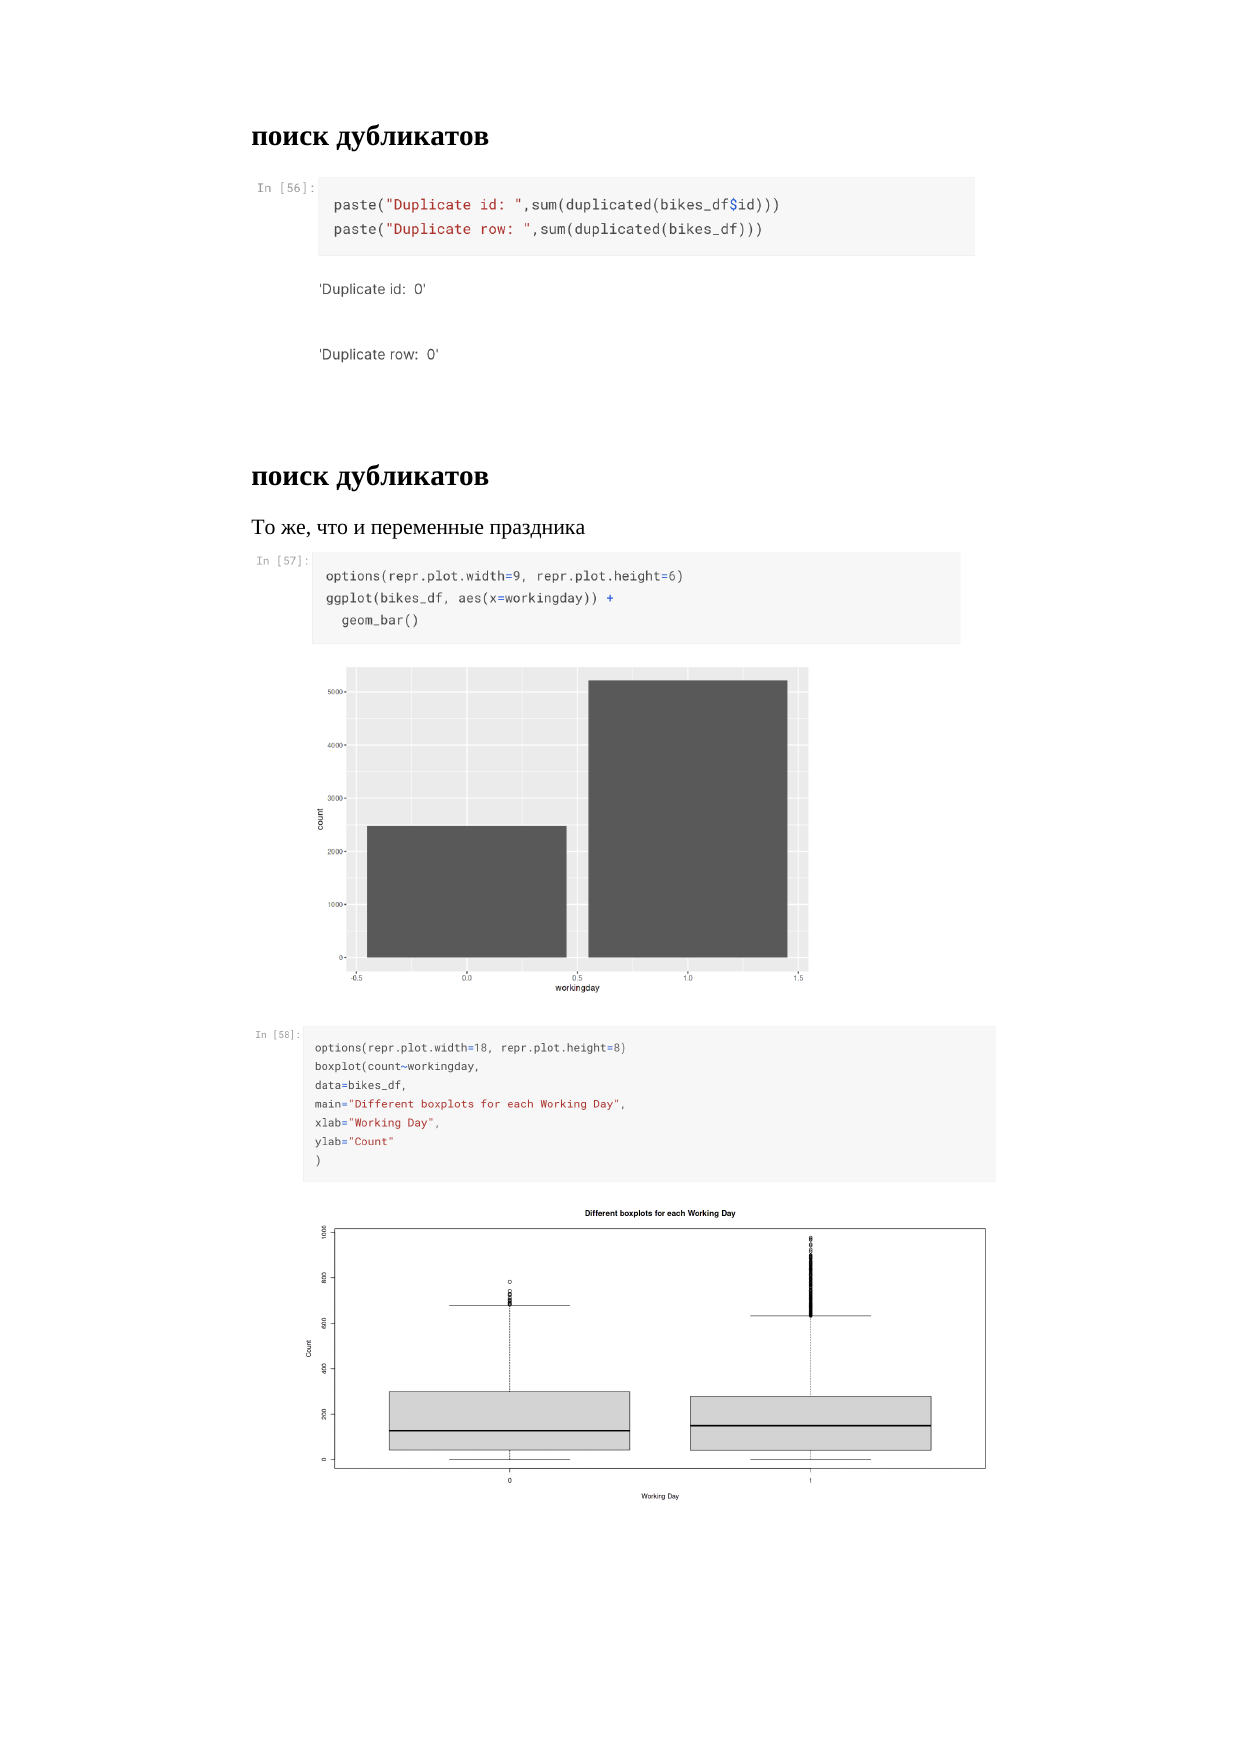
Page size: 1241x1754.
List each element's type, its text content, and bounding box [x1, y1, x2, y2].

picture [251, 1021, 997, 1514]
text То же, что и переменные праздника [177, 514, 1152, 539]
subtitle поиск дубликатов [177, 118, 1152, 152]
subtitle поиск дубликатов [177, 458, 1152, 491]
picture [251, 552, 961, 1005]
picture [251, 174, 976, 416]
